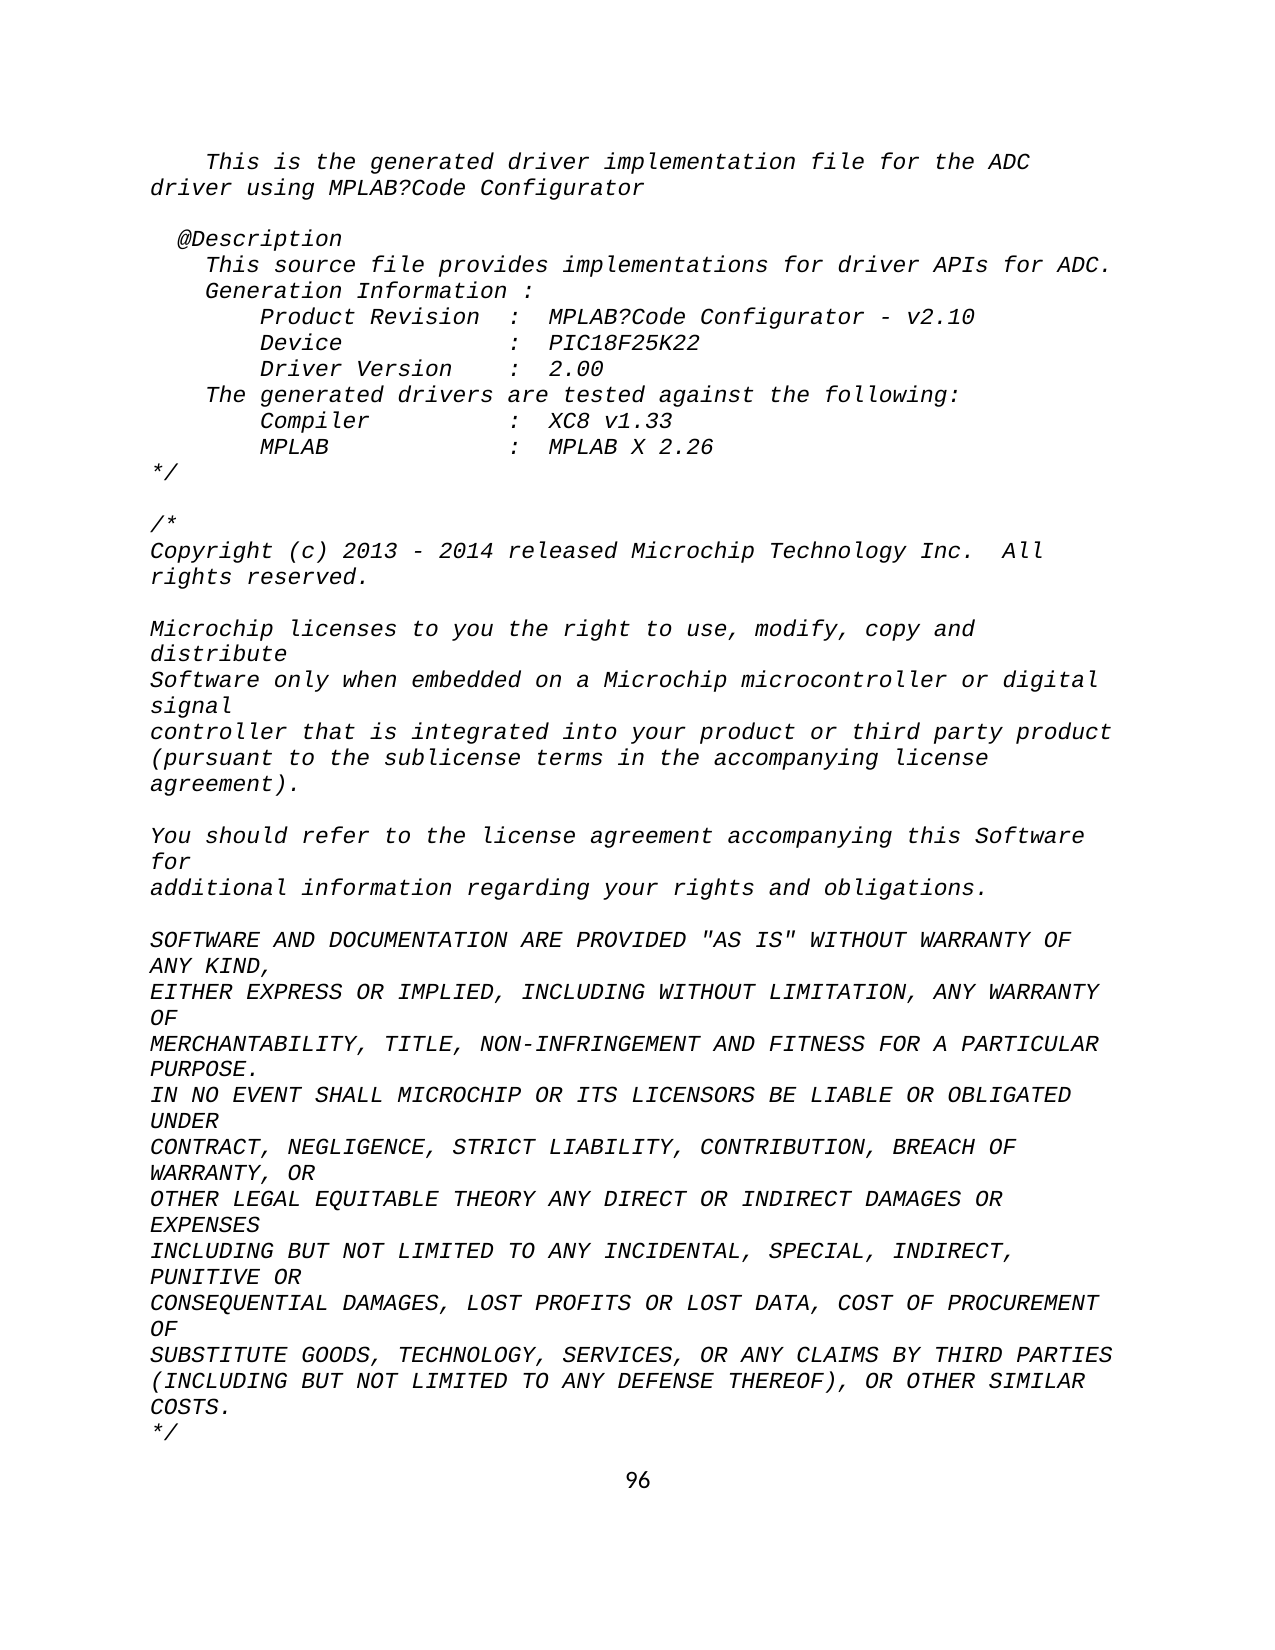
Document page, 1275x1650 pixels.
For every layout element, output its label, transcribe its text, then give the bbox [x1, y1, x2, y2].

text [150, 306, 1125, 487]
text @Description [150, 228, 1125, 254]
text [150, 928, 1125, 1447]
text Generation Information : [150, 280, 1125, 306]
text This is the generated driver implementation file for the ADC driver using MPLAB?Code Configurator [150, 150, 1125, 202]
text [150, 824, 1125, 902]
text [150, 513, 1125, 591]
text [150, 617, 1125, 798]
text This source file provides implementations for driver APIs for ADC. [150, 254, 1125, 280]
